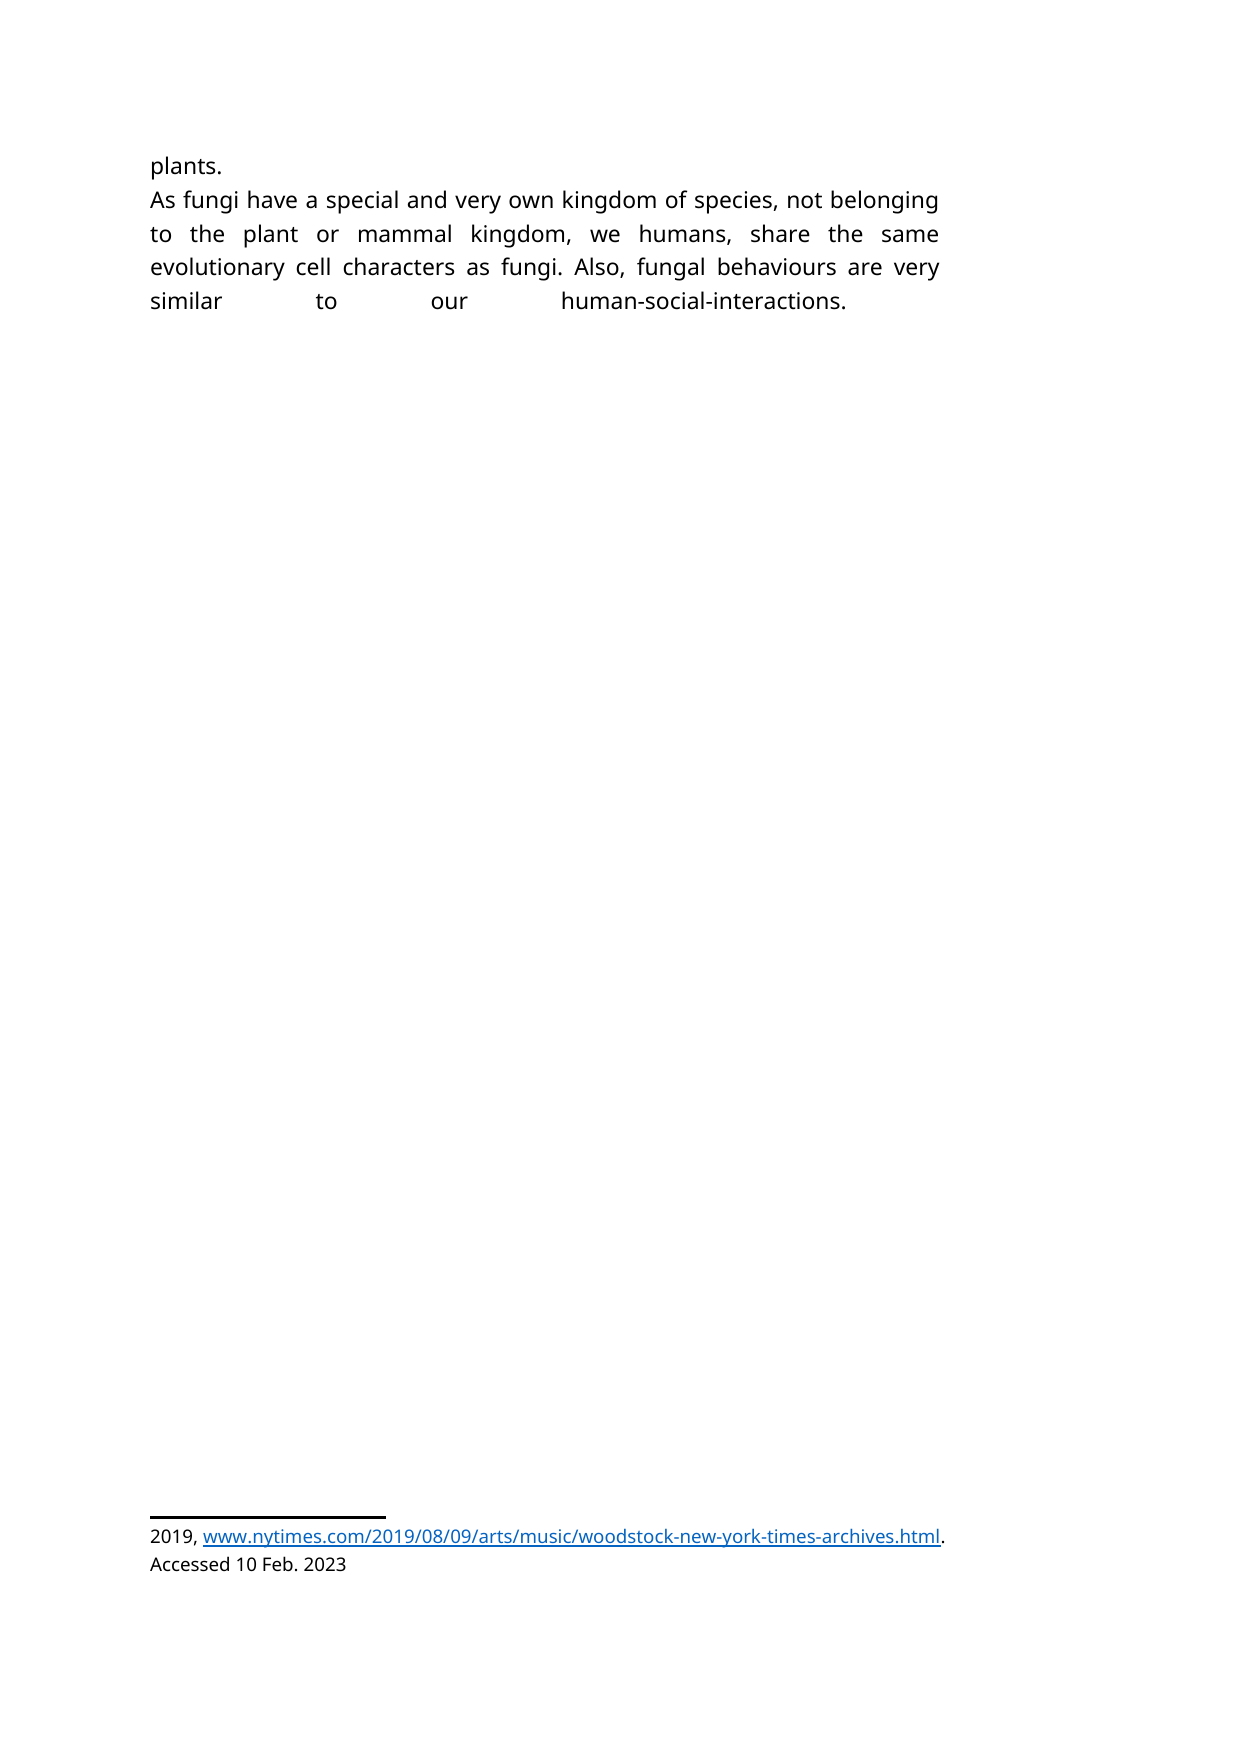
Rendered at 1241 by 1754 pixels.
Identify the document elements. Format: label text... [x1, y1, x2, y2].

text Consisting of a cap with gills, filled with spores that release and travel by wind for expanding their kin on big geographical distances. What are mushrooms? Basically, a fungus itself, a mushroom is considered the fruit of the fungal body made of the same materials as the roots growing underneath the soil, mycelium. When we look closer to the microscopic thin threads, they consist of rooted structures, the hyphae. Mushrooms are made of these hyphae and are the reproductive organ of the fungi. Not all fungi produce mushrooms, and they can also be classified into sub-species: poisonous, medicinal, invading or even symbiotic species. When we look at the cell structure of mushrooms, we see that these eukaryotic organisms are very different from the cell structure of plants. As fungi have a special and very own kingdom of species, not belonging to the plant or mammal kingdom, we humans, share the same evolutionary cell characters as fungi. Also, fungal behaviours are very similar to our human-social-interactions. [150, 150, 940, 377]
